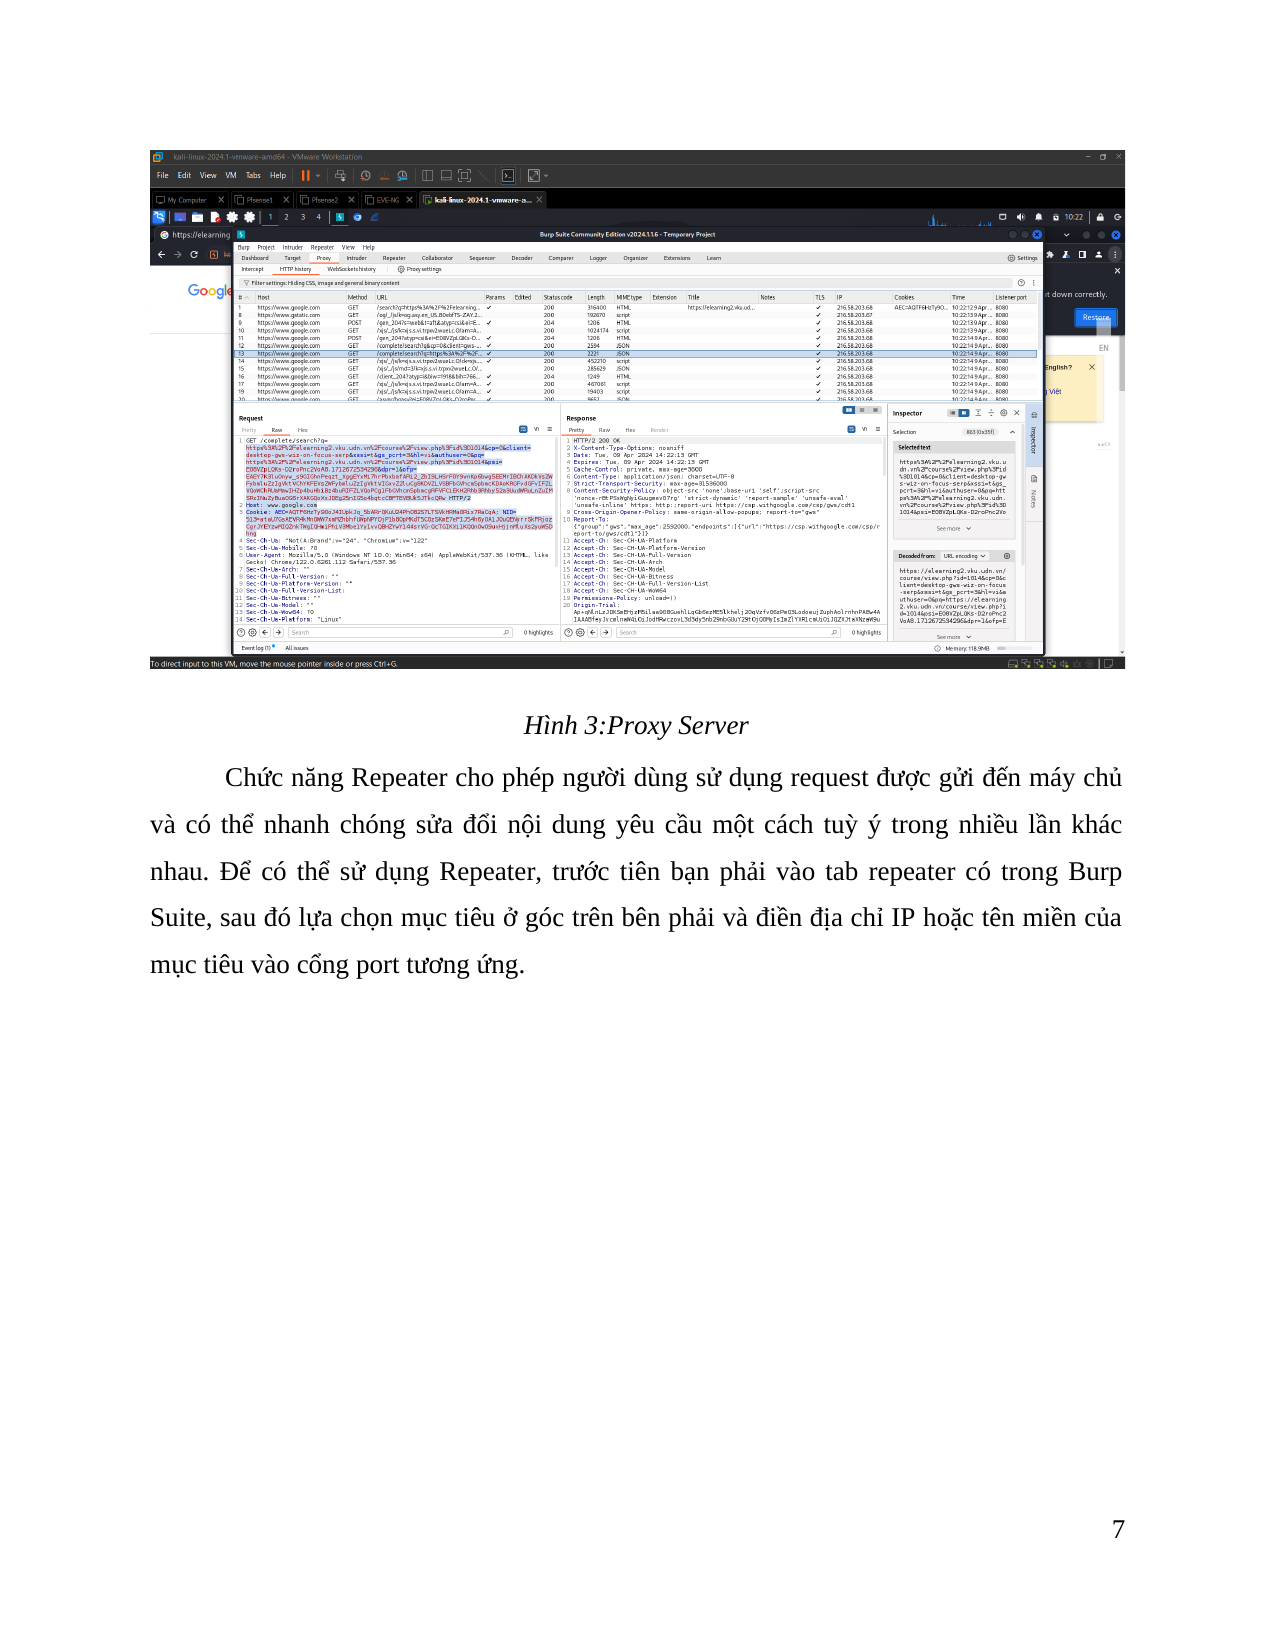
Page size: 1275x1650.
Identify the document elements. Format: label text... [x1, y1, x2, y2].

text Chức năng Repeater cho phép người dùng sử dụng request được gửi đến máy chủ và có thể nhanh chóng sửa đổi nội dung yêu cầu một cách tuỳ ý trong nhiều lần khác nhau. Để có thể sử dụng Repeater, trước tiên bạn phải vào tab repeater có trong Burp Suite, sau đó lựa chọn mục tiêu ở góc trên bên phải và điền địa chỉ IP hoặc tên miền của mục tiêu vào cổng port tương ứng. [150, 761, 1125, 979]
picture [150, 150, 1125, 669]
text Hình 3:Proxy Server [150, 709, 1125, 740]
